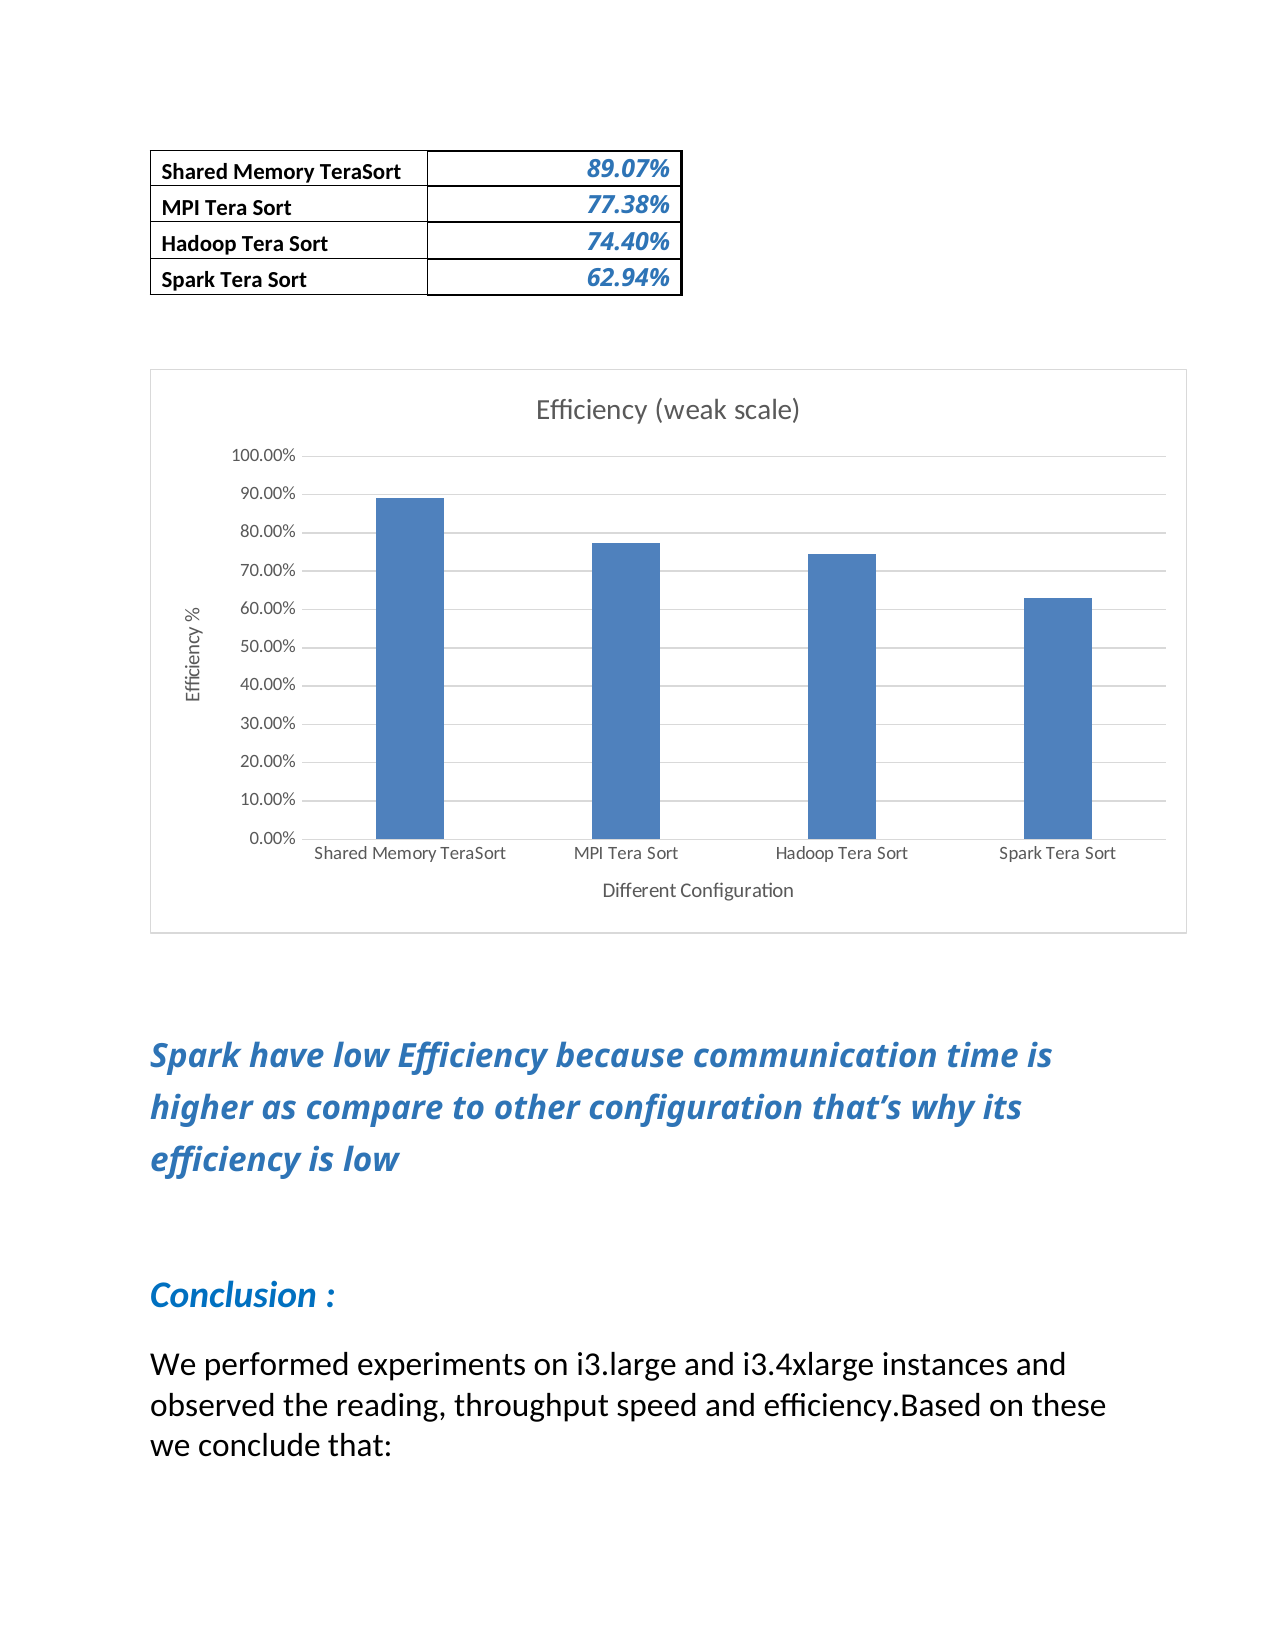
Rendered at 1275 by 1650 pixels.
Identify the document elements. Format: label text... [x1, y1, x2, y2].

table_cell MPI Tera Sort [151, 186, 427, 221]
table_cell Hadoop Tera Sort [151, 222, 427, 257]
table_cell Shared Memory TeraSort [151, 151, 427, 185]
table_cell 77.38% [428, 187, 680, 221]
table_cell 74.40% [428, 223, 680, 257]
table_cell 89.07% [428, 152, 680, 185]
table_cell Spark Tera Sort [151, 259, 427, 293]
table_cell 62.94% [428, 260, 680, 293]
text Spark have low Efficiency because communication time is higher as compare to other configuration that’s why its efficiency is low [150, 1032, 1125, 1181]
text We performed experiments on i3.large and i3.4xlarge instances and observed the reading, throughput speed and efficiency.Based on these we conclude that: [150, 1343, 1125, 1465]
text Conclusion : [150, 1271, 1125, 1317]
